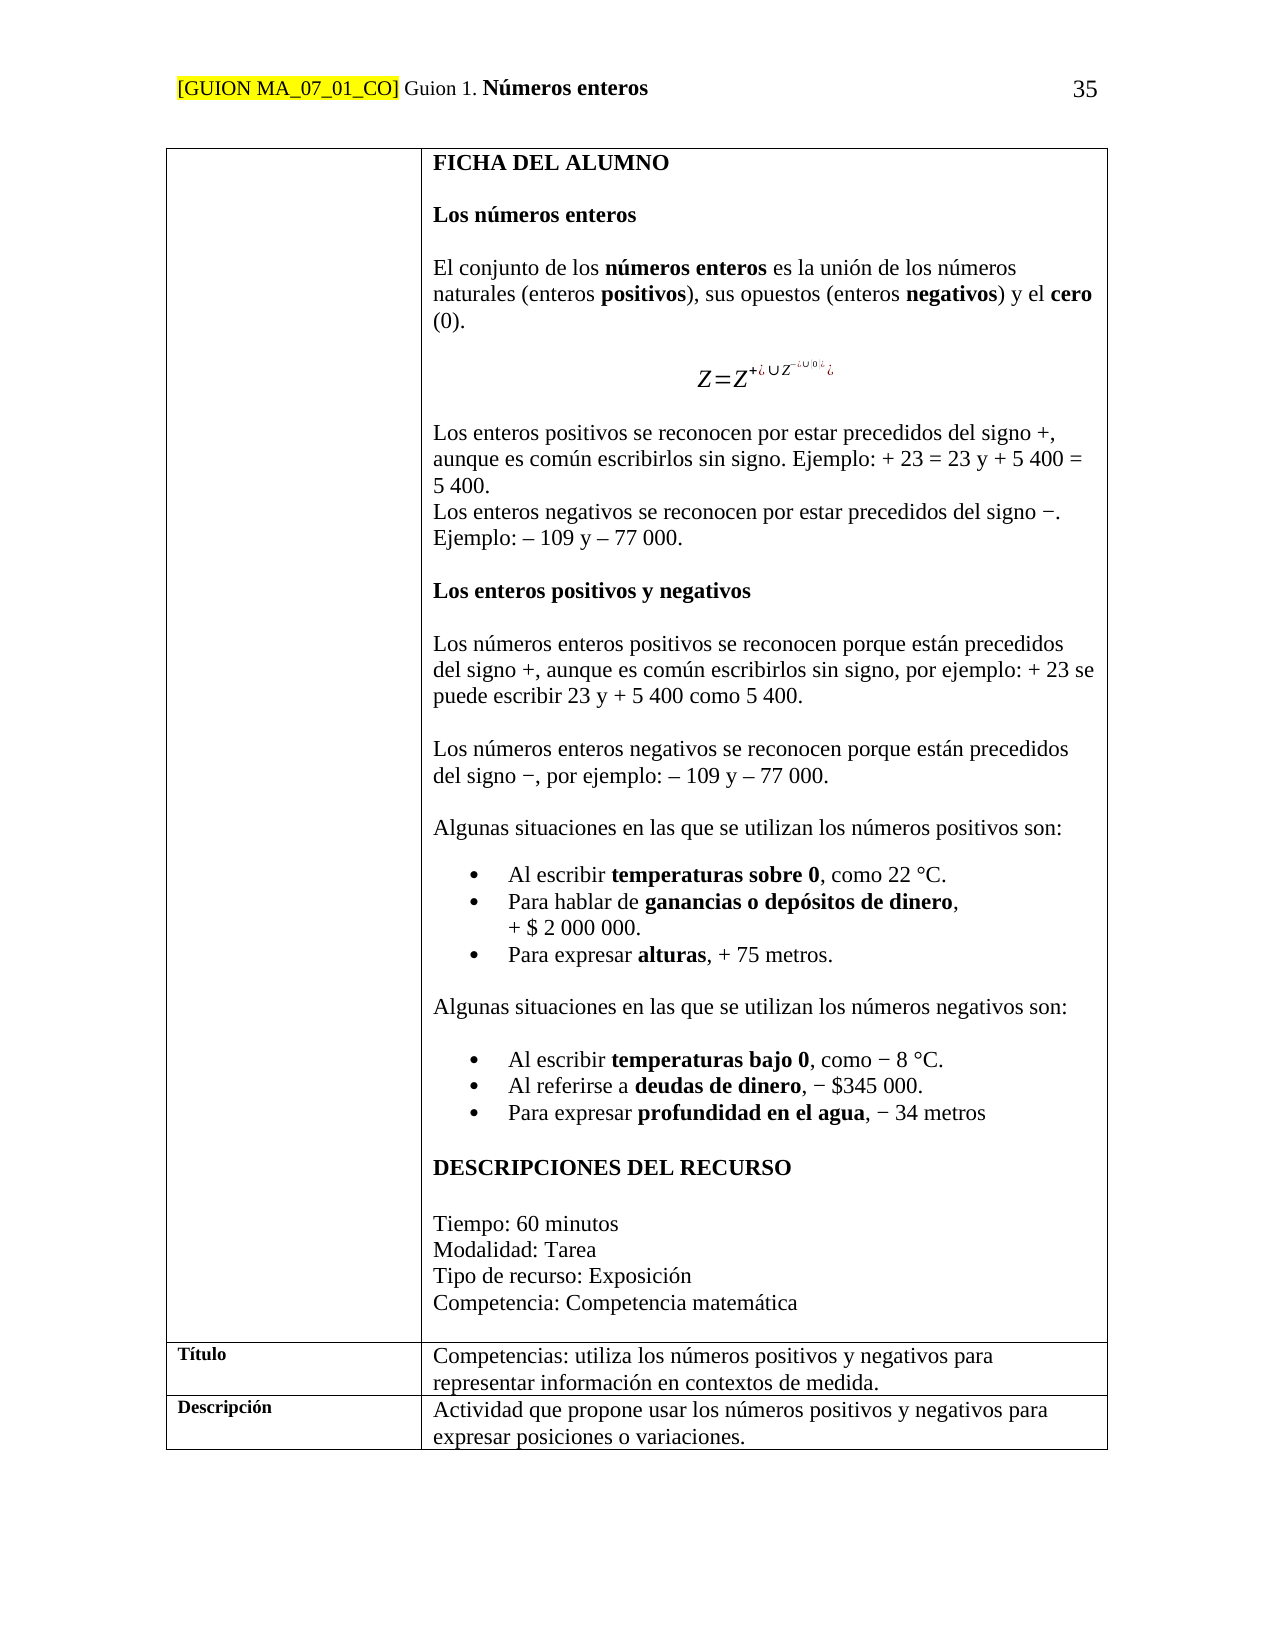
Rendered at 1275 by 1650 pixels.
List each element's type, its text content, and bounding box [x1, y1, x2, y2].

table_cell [422, 149, 1107, 1342]
table_cell Descripción [167, 1396, 421, 1449]
table_cell Competencias: utiliza los números positivos y negativos para representar información en contextos de medida. [422, 1343, 1107, 1395]
table_cell Título [167, 1343, 421, 1395]
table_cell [167, 149, 421, 1342]
table_cell Actividad que propone usar los números positivos y negativos para expresar posiciones o variaciones. [422, 1396, 1107, 1449]
